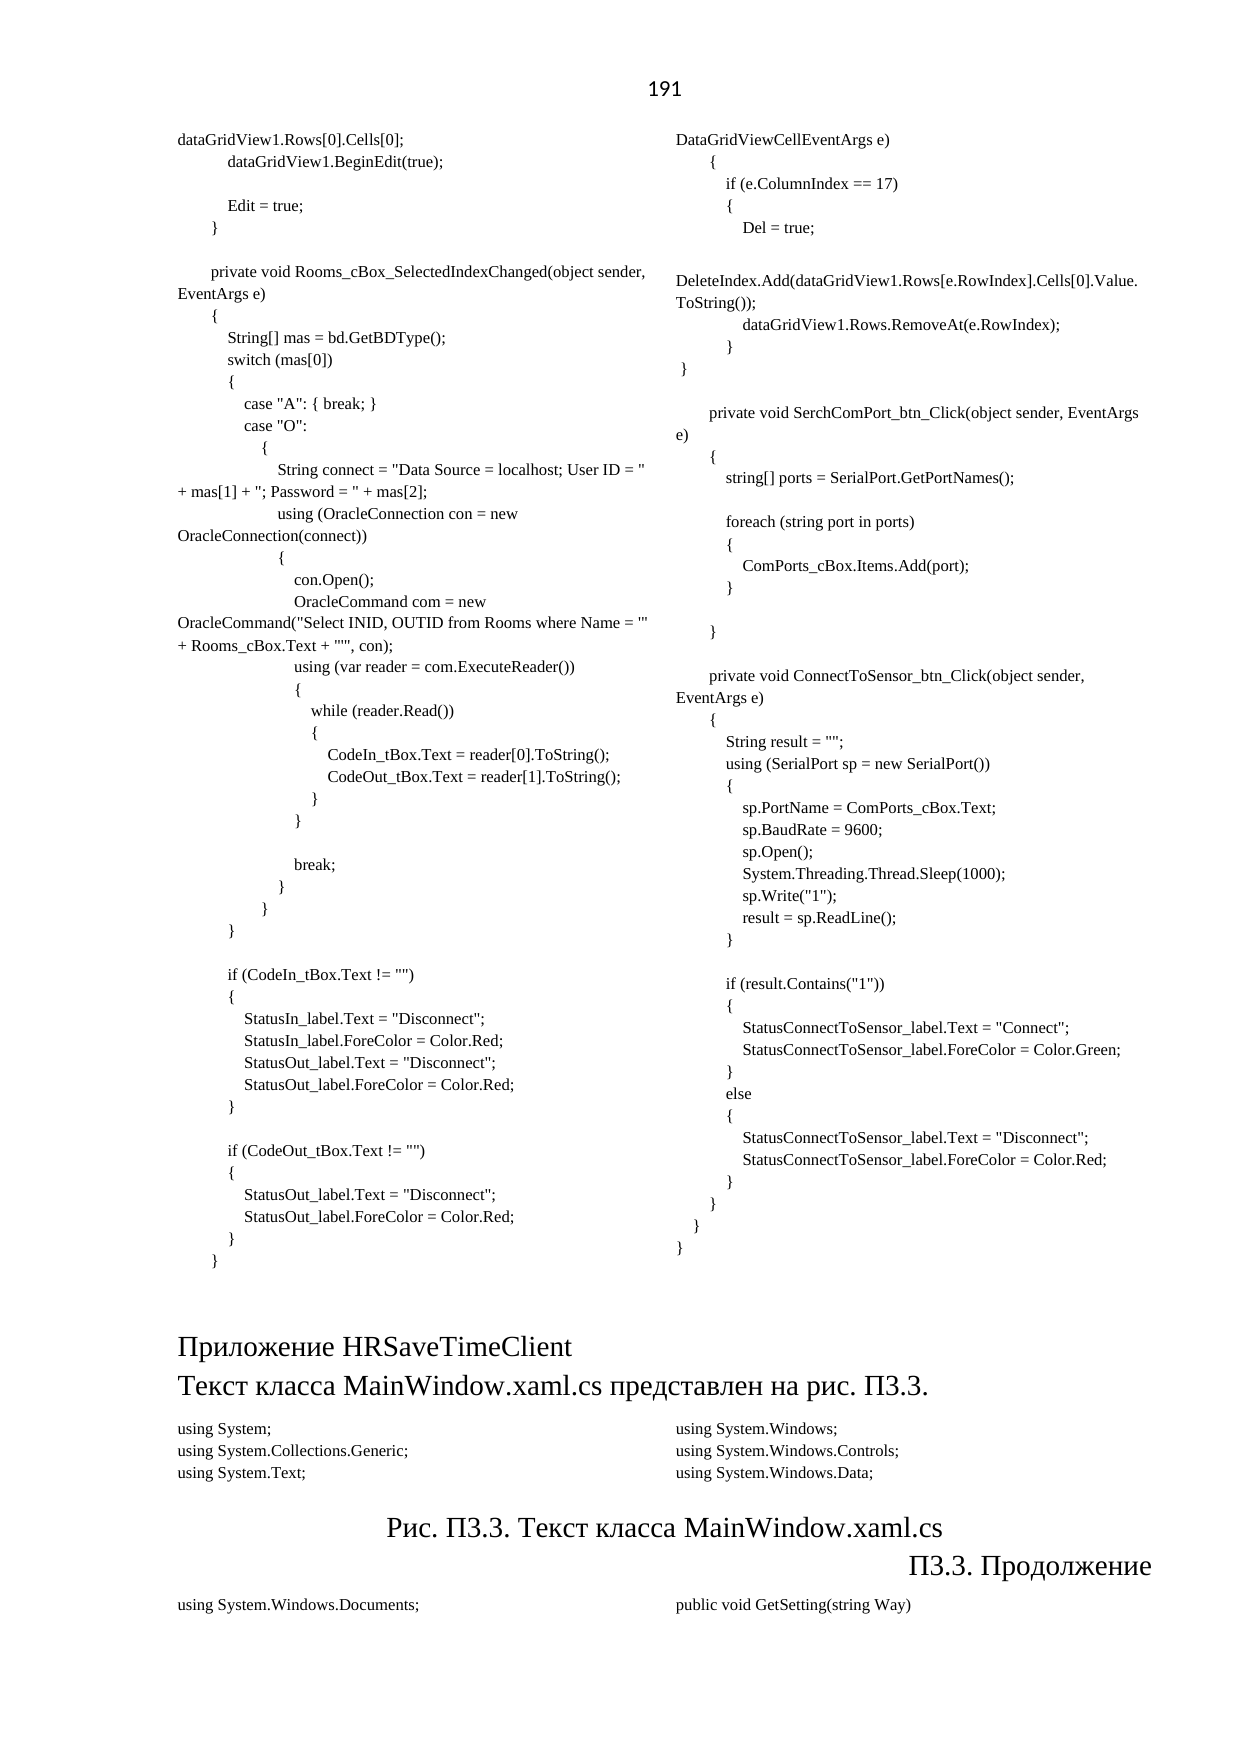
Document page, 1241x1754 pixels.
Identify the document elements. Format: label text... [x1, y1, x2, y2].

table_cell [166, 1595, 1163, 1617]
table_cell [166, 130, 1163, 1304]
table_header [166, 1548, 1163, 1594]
text Приложение HRSaveTimeClient [177, 1329, 1152, 1363]
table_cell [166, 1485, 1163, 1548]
text Текст класса MainWindow.xaml.cs представлен на рис. П3.3. [177, 1368, 1152, 1402]
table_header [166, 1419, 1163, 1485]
